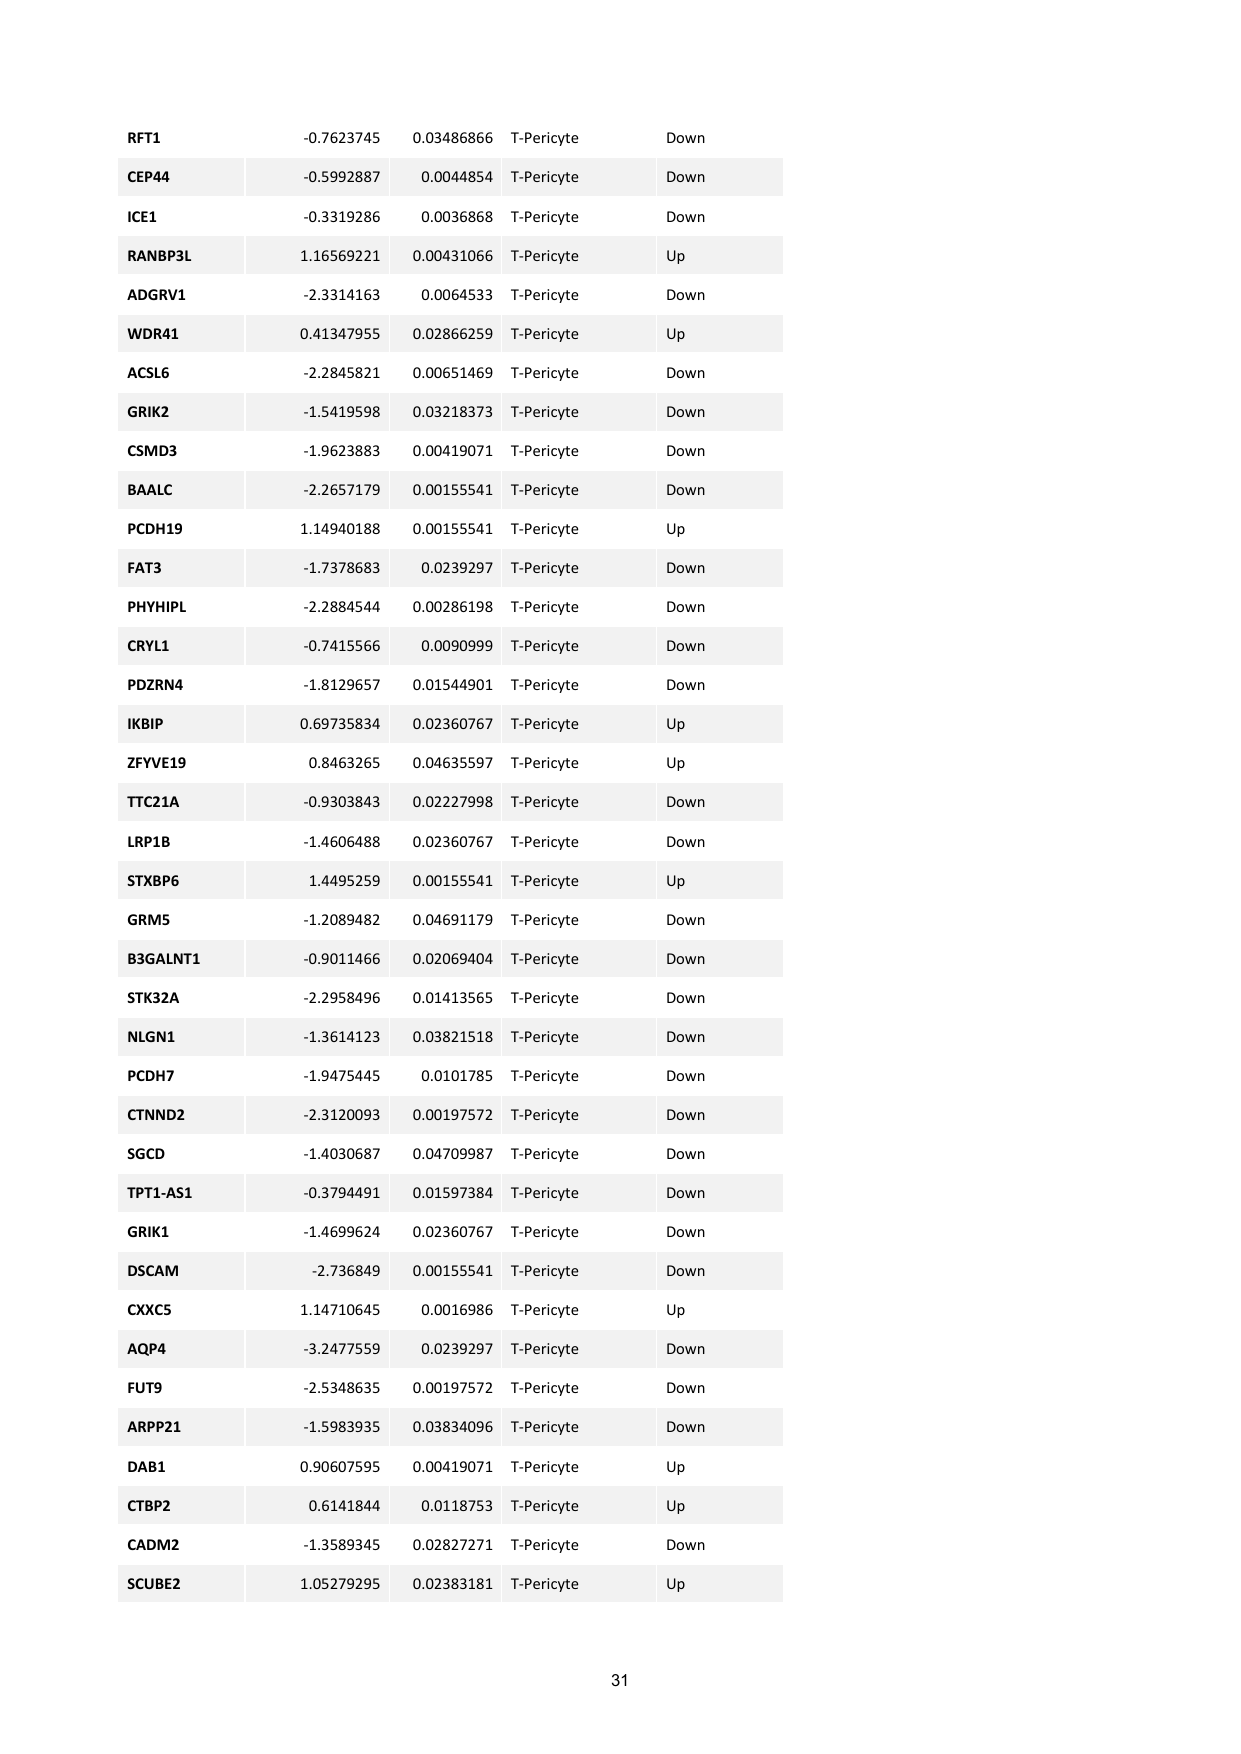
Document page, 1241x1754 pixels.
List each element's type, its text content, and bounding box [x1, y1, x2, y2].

table_cell 0.02227998 [390, 783, 501, 821]
table_cell T-Pericyte [502, 1096, 656, 1134]
table_cell SCUBE2 [118, 1565, 244, 1602]
table_cell GRIK2 [118, 393, 244, 431]
table_cell T-Pericyte [502, 1213, 656, 1251]
table_cell Up [657, 315, 783, 352]
table_cell PDZRN4 [118, 666, 244, 704]
table_cell T-Pericyte [502, 354, 656, 392]
table_cell T-Pericyte [502, 666, 656, 704]
table_cell CEP44 [118, 158, 244, 196]
table_cell Down [657, 197, 783, 235]
table_cell CADM2 [118, 1525, 244, 1563]
table_cell -1.9475445 [246, 1057, 389, 1095]
table_cell T-Pericyte [502, 1486, 656, 1524]
table_cell CTNND2 [118, 1096, 244, 1134]
table_cell ZFYVE19 [118, 744, 244, 782]
table_cell T-Pericyte [502, 393, 656, 431]
table_cell NLGN1 [118, 1018, 244, 1056]
table_cell Down [657, 900, 783, 938]
table_cell 0.6141844 [246, 1486, 389, 1524]
table_cell Down [657, 549, 783, 587]
table_cell STK32A [118, 979, 244, 1017]
table_cell TTC21A [118, 783, 244, 821]
table_cell 0.01597384 [390, 1174, 501, 1212]
table_cell Up [657, 236, 783, 274]
table_cell Up [657, 705, 783, 743]
table_cell GRIK1 [118, 1213, 244, 1251]
table_cell T-Pericyte [502, 1018, 656, 1056]
table_cell 0.0016986 [390, 1291, 501, 1329]
table_cell T-Pericyte [502, 783, 656, 821]
table_cell AQP4 [118, 1330, 244, 1368]
table_cell 0.0090999 [390, 627, 501, 665]
table_cell CRYL1 [118, 627, 244, 665]
table_cell 0.01544901 [390, 666, 501, 704]
table_cell 0.02866259 [390, 315, 501, 352]
table_cell RFT1 [118, 119, 244, 157]
table_cell -1.8129657 [246, 666, 389, 704]
table_cell -0.3319286 [246, 197, 389, 235]
table_cell Up [657, 1447, 783, 1485]
table_cell Up [657, 1565, 783, 1602]
table_cell T-Pericyte [502, 1525, 656, 1563]
table_cell Down [657, 1213, 783, 1251]
table_cell 0.00286198 [390, 588, 501, 626]
table_cell -1.3614123 [246, 1018, 389, 1056]
table_cell FAT3 [118, 549, 244, 587]
table_cell 0.03486866 [390, 119, 501, 157]
table_cell Down [657, 354, 783, 392]
table_cell B3GALNT1 [118, 940, 244, 977]
table_cell 0.0101785 [390, 1057, 501, 1095]
table_cell ARPP21 [118, 1408, 244, 1446]
table_cell GRM5 [118, 900, 244, 938]
table_cell Up [657, 744, 783, 782]
table_cell SGCD [118, 1135, 244, 1173]
table_cell T-Pericyte [502, 979, 656, 1017]
table_cell 0.04635597 [390, 744, 501, 782]
table_cell Up [657, 1291, 783, 1329]
table_cell T-Pericyte [502, 275, 656, 313]
table_cell -0.5992887 [246, 158, 389, 196]
table_cell BAALC [118, 471, 244, 509]
table_cell DSCAM [118, 1252, 244, 1290]
table_cell 1.05279295 [246, 1565, 389, 1602]
table_cell CSMD3 [118, 432, 244, 470]
table_cell -2.3120093 [246, 1096, 389, 1134]
table_cell -0.9011466 [246, 940, 389, 977]
table_cell T-Pericyte [502, 705, 656, 743]
table_cell -2.2958496 [246, 979, 389, 1017]
table_cell T-Pericyte [502, 510, 656, 548]
table_cell CTBP2 [118, 1486, 244, 1524]
table_cell Down [657, 119, 783, 157]
table_cell 0.90607595 [246, 1447, 389, 1485]
table_cell -1.5419598 [246, 393, 389, 431]
table_cell T-Pericyte [502, 197, 656, 235]
table_cell Down [657, 471, 783, 509]
table_cell 0.02360767 [390, 705, 501, 743]
table_cell -2.736849 [246, 1252, 389, 1290]
table_cell -1.4606488 [246, 822, 389, 860]
table_cell 0.00431066 [390, 236, 501, 274]
table_cell -2.2845821 [246, 354, 389, 392]
table_cell T-Pericyte [502, 119, 656, 157]
table_cell IKBIP [118, 705, 244, 743]
table_cell PHYHIPL [118, 588, 244, 626]
table_cell -2.3314163 [246, 275, 389, 313]
table_cell 0.00419071 [390, 1447, 501, 1485]
table_cell RANBP3L [118, 236, 244, 274]
table_cell T-Pericyte [502, 1447, 656, 1485]
table_cell -0.9303843 [246, 783, 389, 821]
table_cell -0.3794491 [246, 1174, 389, 1212]
table_cell -3.2477559 [246, 1330, 389, 1368]
table_cell Down [657, 1525, 783, 1563]
table_cell 0.0064533 [390, 275, 501, 313]
table_cell T-Pericyte [502, 158, 656, 196]
table_cell T-Pericyte [502, 315, 656, 352]
table_cell T-Pericyte [502, 588, 656, 626]
table_cell 0.00155541 [390, 471, 501, 509]
table_cell Down [657, 940, 783, 977]
table_cell 0.00155541 [390, 510, 501, 548]
table_cell -1.9623883 [246, 432, 389, 470]
table_cell 1.14940188 [246, 510, 389, 548]
table_cell WDR41 [118, 315, 244, 352]
table_cell 0.02360767 [390, 822, 501, 860]
table_cell T-Pericyte [502, 627, 656, 665]
table_cell T-Pericyte [502, 1330, 656, 1368]
table_cell 0.8463265 [246, 744, 389, 782]
table_cell T-Pericyte [502, 1291, 656, 1329]
table_cell 0.00419071 [390, 432, 501, 470]
table_cell T-Pericyte [502, 1408, 656, 1446]
table_cell Down [657, 1369, 783, 1407]
table_cell T-Pericyte [502, 822, 656, 860]
table_cell Down [657, 1408, 783, 1446]
table_cell T-Pericyte [502, 1252, 656, 1290]
table_cell Down [657, 158, 783, 196]
table_cell Down [657, 393, 783, 431]
table_cell -1.2089482 [246, 900, 389, 938]
table_cell -0.7623745 [246, 119, 389, 157]
table_cell 1.16569221 [246, 236, 389, 274]
table_cell T-Pericyte [502, 861, 656, 899]
table_cell -1.7378683 [246, 549, 389, 587]
table_cell T-Pericyte [502, 471, 656, 509]
table_cell Down [657, 822, 783, 860]
table_cell Down [657, 1057, 783, 1095]
table_cell 0.0239297 [390, 549, 501, 587]
table_cell T-Pericyte [502, 900, 656, 938]
table_cell Down [657, 1174, 783, 1212]
table_cell ICE1 [118, 197, 244, 235]
table_cell Down [657, 1252, 783, 1290]
table_cell 0.02069404 [390, 940, 501, 977]
table_cell 1.14710645 [246, 1291, 389, 1329]
table_cell Down [657, 979, 783, 1017]
table_cell 0.0118753 [390, 1486, 501, 1524]
table_cell Down [657, 432, 783, 470]
table_cell 0.0036868 [390, 197, 501, 235]
table_cell -1.5983935 [246, 1408, 389, 1446]
table_cell Down [657, 1018, 783, 1056]
table_cell Up [657, 510, 783, 548]
table_cell -1.3589345 [246, 1525, 389, 1563]
table_cell T-Pericyte [502, 744, 656, 782]
table_cell ACSL6 [118, 354, 244, 392]
table_cell 0.00155541 [390, 861, 501, 899]
table_cell LRP1B [118, 822, 244, 860]
table_cell 0.01413565 [390, 979, 501, 1017]
table_cell Down [657, 627, 783, 665]
table_cell FUT9 [118, 1369, 244, 1407]
table_cell ADGRV1 [118, 275, 244, 313]
table_cell -0.7415566 [246, 627, 389, 665]
table_cell 1.4495259 [246, 861, 389, 899]
table_cell Down [657, 1330, 783, 1368]
table_cell STXBP6 [118, 861, 244, 899]
table_cell Down [657, 666, 783, 704]
table_cell T-Pericyte [502, 1565, 656, 1602]
table_cell DAB1 [118, 1447, 244, 1485]
table_cell -2.2657179 [246, 471, 389, 509]
table_cell 0.0239297 [390, 1330, 501, 1368]
table_cell T-Pericyte [502, 1057, 656, 1095]
table_cell Down [657, 1096, 783, 1134]
table_cell 0.03821518 [390, 1018, 501, 1056]
table_cell TPT1-AS1 [118, 1174, 244, 1212]
table_cell 0.03218373 [390, 393, 501, 431]
table_cell -1.4699624 [246, 1213, 389, 1251]
table_cell Down [657, 275, 783, 313]
table_cell -2.5348635 [246, 1369, 389, 1407]
table_cell 0.02383181 [390, 1565, 501, 1602]
table_cell Down [657, 588, 783, 626]
table_cell PCDH7 [118, 1057, 244, 1095]
table_cell -1.4030687 [246, 1135, 389, 1173]
table_cell T-Pericyte [502, 1174, 656, 1212]
table_cell 0.00197572 [390, 1096, 501, 1134]
table_cell PCDH19 [118, 510, 244, 548]
table_cell Up [657, 1486, 783, 1524]
table_cell 0.69735834 [246, 705, 389, 743]
table_cell T-Pericyte [502, 549, 656, 587]
table_cell 0.00155541 [390, 1252, 501, 1290]
table_cell T-Pericyte [502, 432, 656, 470]
table_cell T-Pericyte [502, 940, 656, 977]
table_cell Down [657, 1135, 783, 1173]
table_cell 0.41347955 [246, 315, 389, 352]
table_cell 0.0044854 [390, 158, 501, 196]
table_cell 0.02827271 [390, 1525, 501, 1563]
table_cell Down [657, 783, 783, 821]
table_cell Up [657, 861, 783, 899]
table_cell 0.04709987 [390, 1135, 501, 1173]
table_cell T-Pericyte [502, 1135, 656, 1173]
table_cell 0.04691179 [390, 900, 501, 938]
table_cell 0.00197572 [390, 1369, 501, 1407]
table_cell 0.02360767 [390, 1213, 501, 1251]
table_cell 0.03834096 [390, 1408, 501, 1446]
table_cell CXXC5 [118, 1291, 244, 1329]
table_cell T-Pericyte [502, 1369, 656, 1407]
table_cell 0.00651469 [390, 354, 501, 392]
table_cell T-Pericyte [502, 236, 656, 274]
table_cell -2.2884544 [246, 588, 389, 626]
